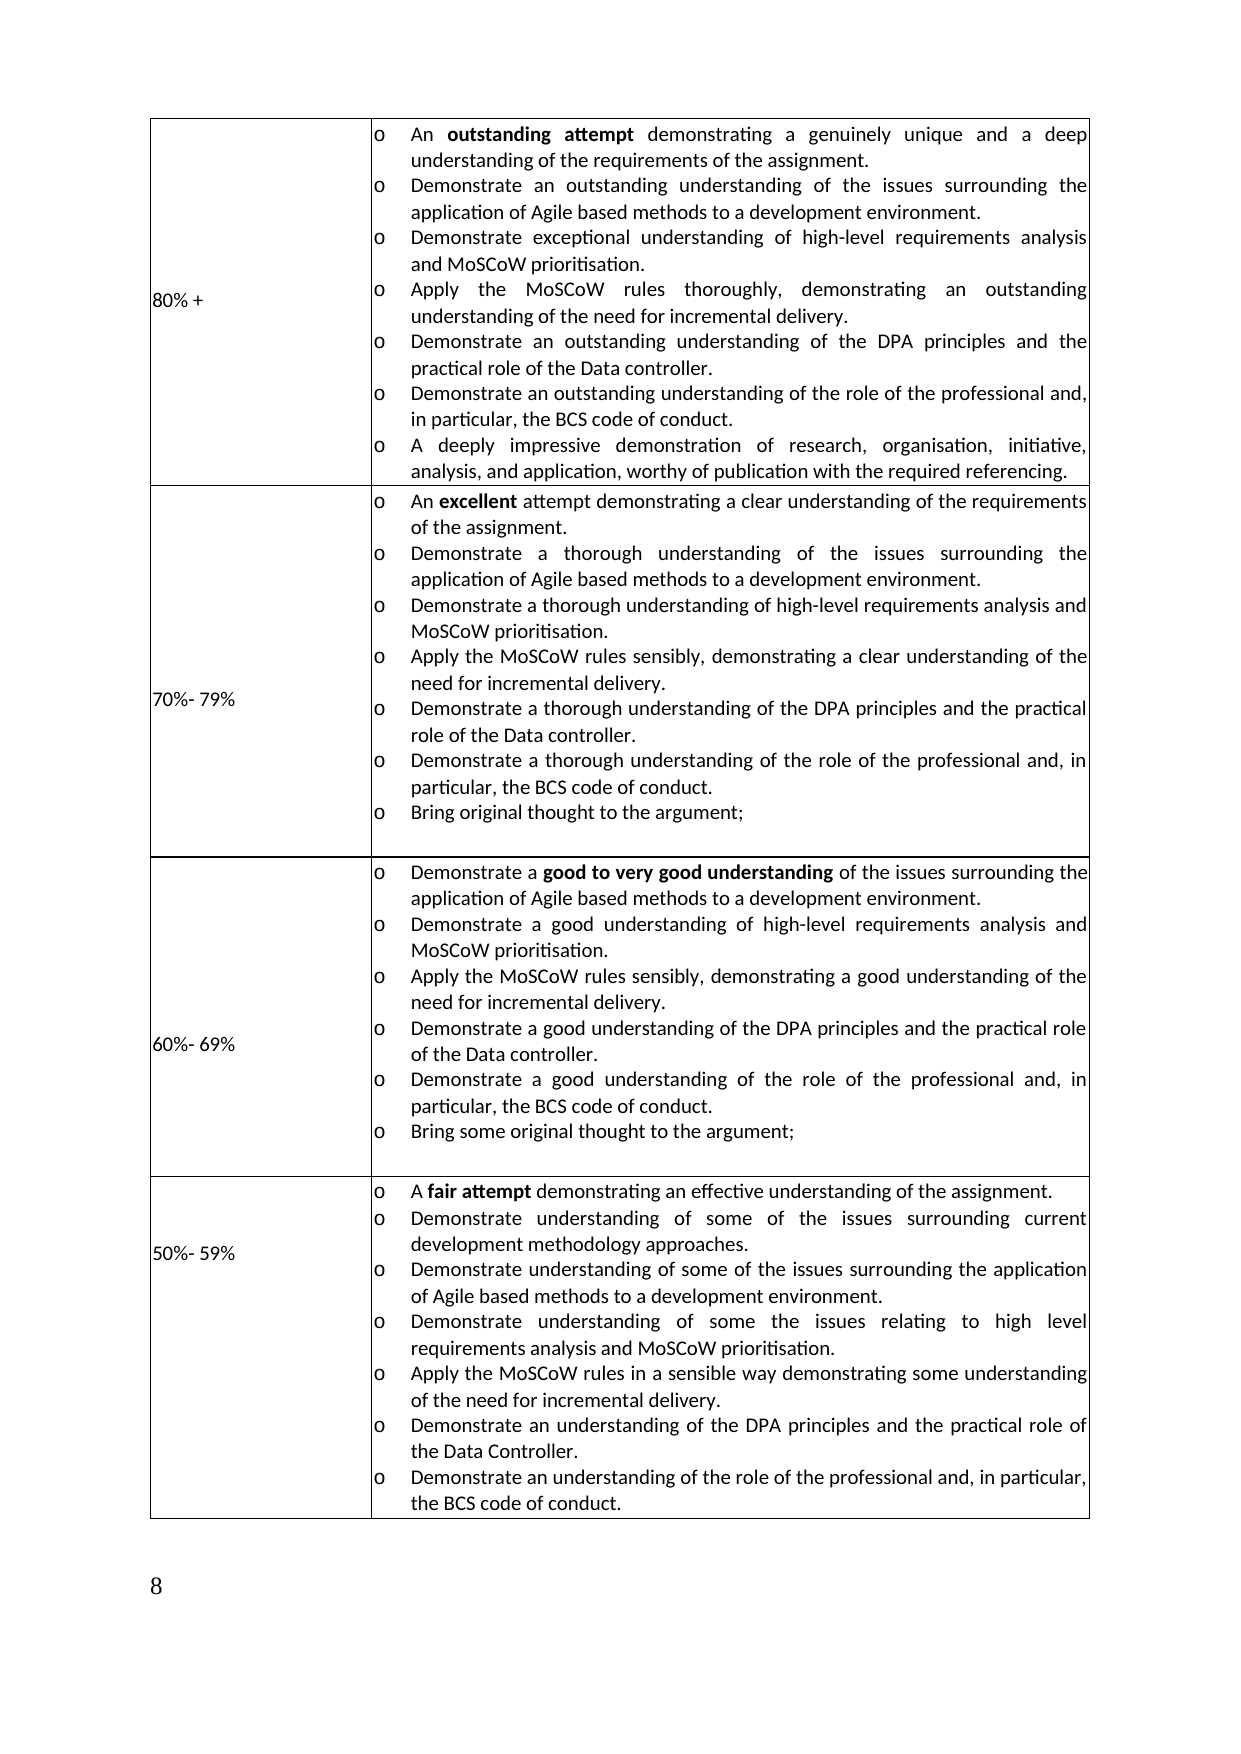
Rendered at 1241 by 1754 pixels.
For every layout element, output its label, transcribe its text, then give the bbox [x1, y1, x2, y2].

table_cell 70%- 79% [151, 486, 371, 856]
table_cell 60%- 69% [151, 858, 371, 1176]
table_header An outstanding attempt demonstrating a genuinely unique and a deep understanding of the requirements of the assignment. Demonstrate an outstanding understanding of the issues surrounding the application of Agile based methods to a development environment. Demonstrate exceptional understanding of high-level requirements analysis and MoSCoW prioritisation. Apply the MoSCoW rules thoroughly, demonstrating an outstanding understanding of the need for incremental delivery. Demonstrate an outstanding understanding of the DPA principles and the practical role of the Data controller. Demonstrate an outstanding understanding of the role of the professional and, in particular, the BCS code of conduct. A deeply impressive demonstration of research, organisation, initiative, analysis, and application, worthy of publication with the required referencing. [372, 119, 1089, 485]
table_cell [372, 1177, 1089, 1517]
table_header 80% + [151, 119, 371, 485]
table_cell An excellent attempt demonstrating a clear understanding of the requirements of the assignment. Demonstrate a thorough understanding of the issues surrounding the application of Agile based methods to a development environment. Demonstrate a thorough understanding of high-level requirements analysis and MoSCoW prioritisation. Apply the MoSCoW rules sensibly, demonstrating a clear understanding of the need for incremental delivery. Demonstrate a thorough understanding of the DPA principles and the practical role of the Data controller. Demonstrate a thorough understanding of the role of the professional and, in particular, the BCS code of conduct. Bring original thought to the argument; [372, 486, 1089, 856]
table_cell Demonstrate a good to very good understanding of the issues surrounding the application of Agile based methods to a development environment. Demonstrate a good understanding of high-level requirements analysis and MoSCoW prioritisation. Apply the MoSCoW rules sensibly, demonstrating a good understanding of the need for incremental delivery. Demonstrate a good understanding of the DPA principles and the practical role of the Data controller. Demonstrate a good understanding of the role of the professional and, in particular, the BCS code of conduct. Bring some original thought to the argument; [372, 858, 1089, 1176]
table_cell 50%- 59% [151, 1177, 371, 1517]
